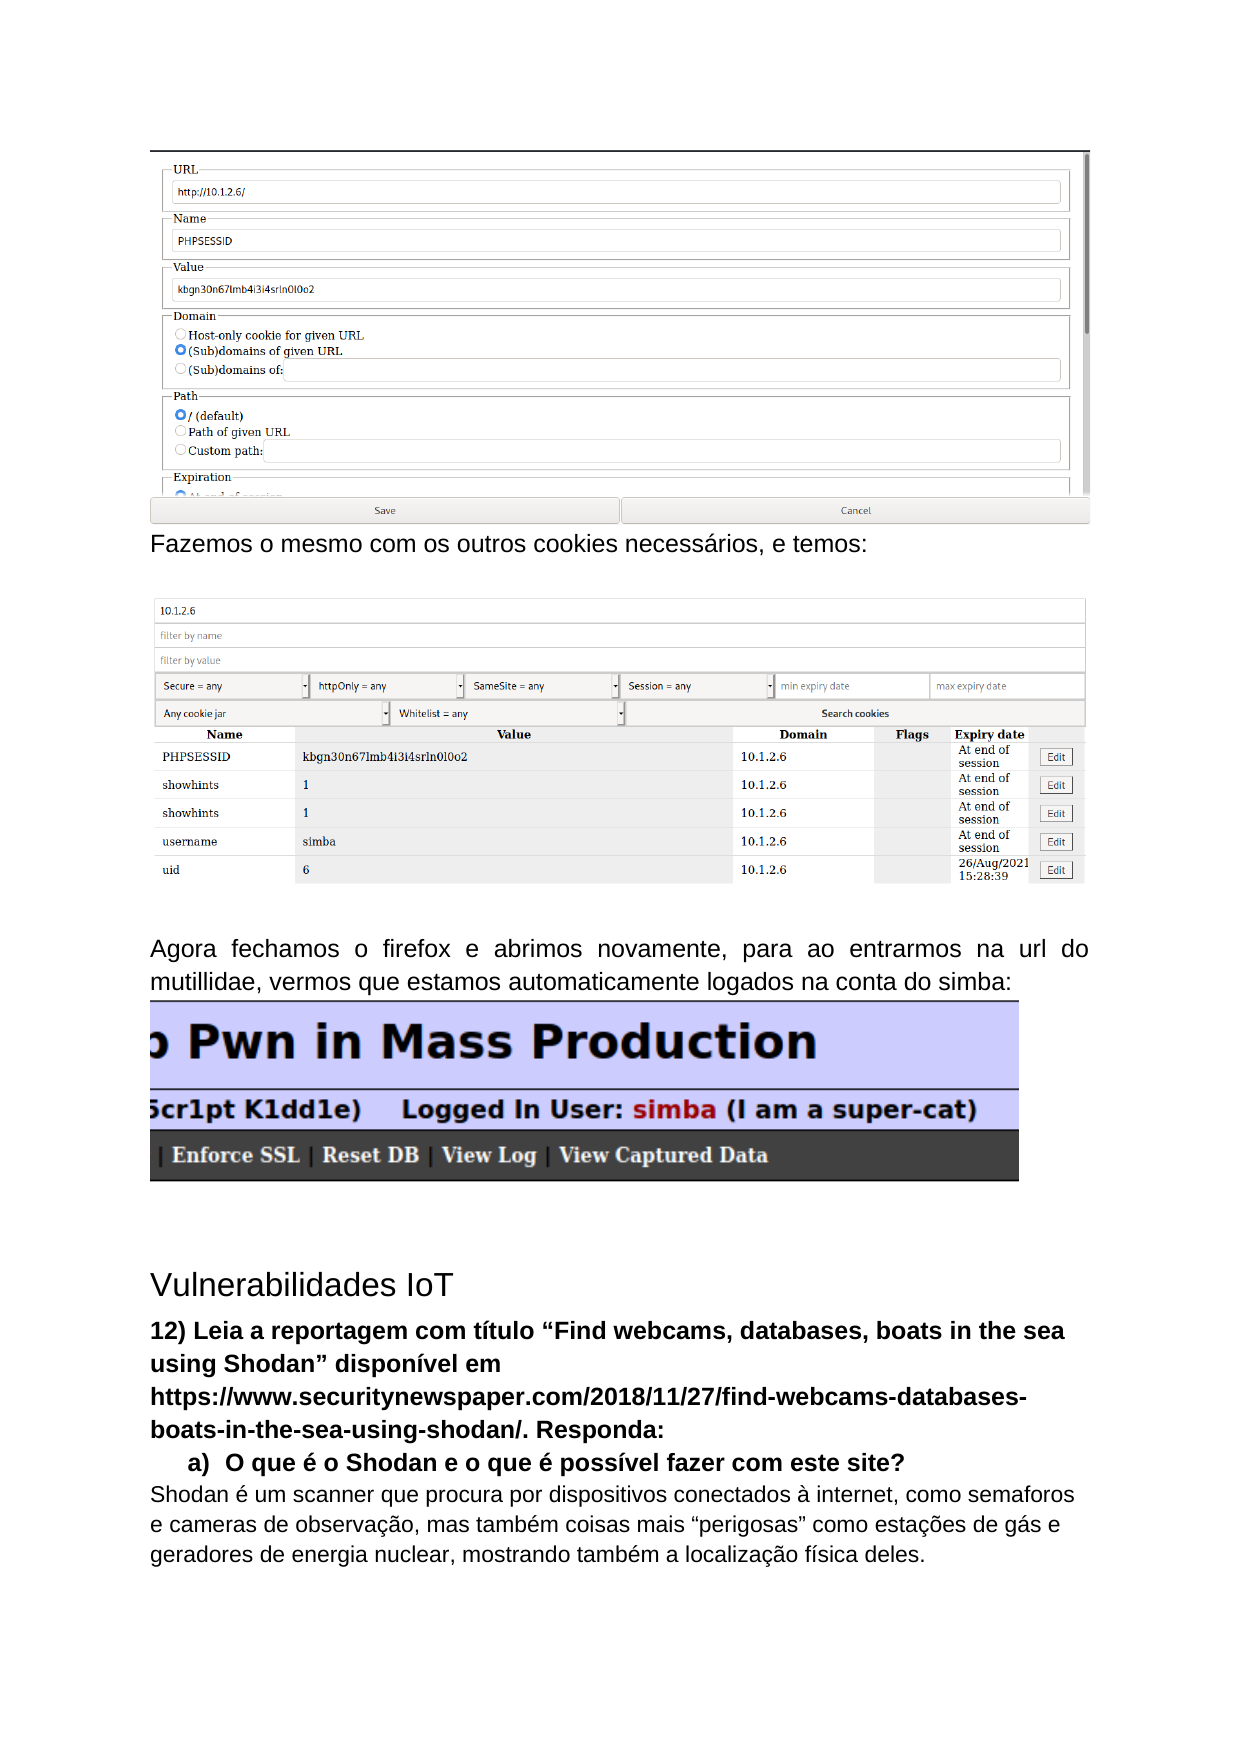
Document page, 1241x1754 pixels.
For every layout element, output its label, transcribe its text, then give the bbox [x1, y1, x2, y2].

text Shodan é um scanner que procura por dispositivos conectados à internet, como semaforos e cameras de observação, mas também coisas mais “perigosas” como estações de gás e geradores de energia nuclear, mostrando também a localização física deles. [150, 1481, 1090, 1568]
text 12) Leia a reportagem com título “Find webcams, databases, boats in the sea using Shodan” disponível em https://www.securitynewspaper.com/2018/11/27/find-webcams-databases-boats-in-the-sea-using-shodan/. Responda: [150, 1316, 1090, 1444]
picture [150, 595, 1091, 897]
text Agora fechamos o firefox e abrimos novamente, para ao entrarmos na url do mutillidae, vermos que estamos automaticamente logados na conta do simba: [150, 934, 1090, 996]
picture [150, 1000, 1019, 1191]
text Fazemos o mesmo com os outros cookies necessários, e temos: [150, 529, 1090, 558]
list O que é o Shodan e o que é possível fazer com este site? [187, 1448, 1090, 1477]
picture [150, 150, 1091, 525]
subtitle Vulnerabilidades IoT [150, 1265, 1090, 1303]
